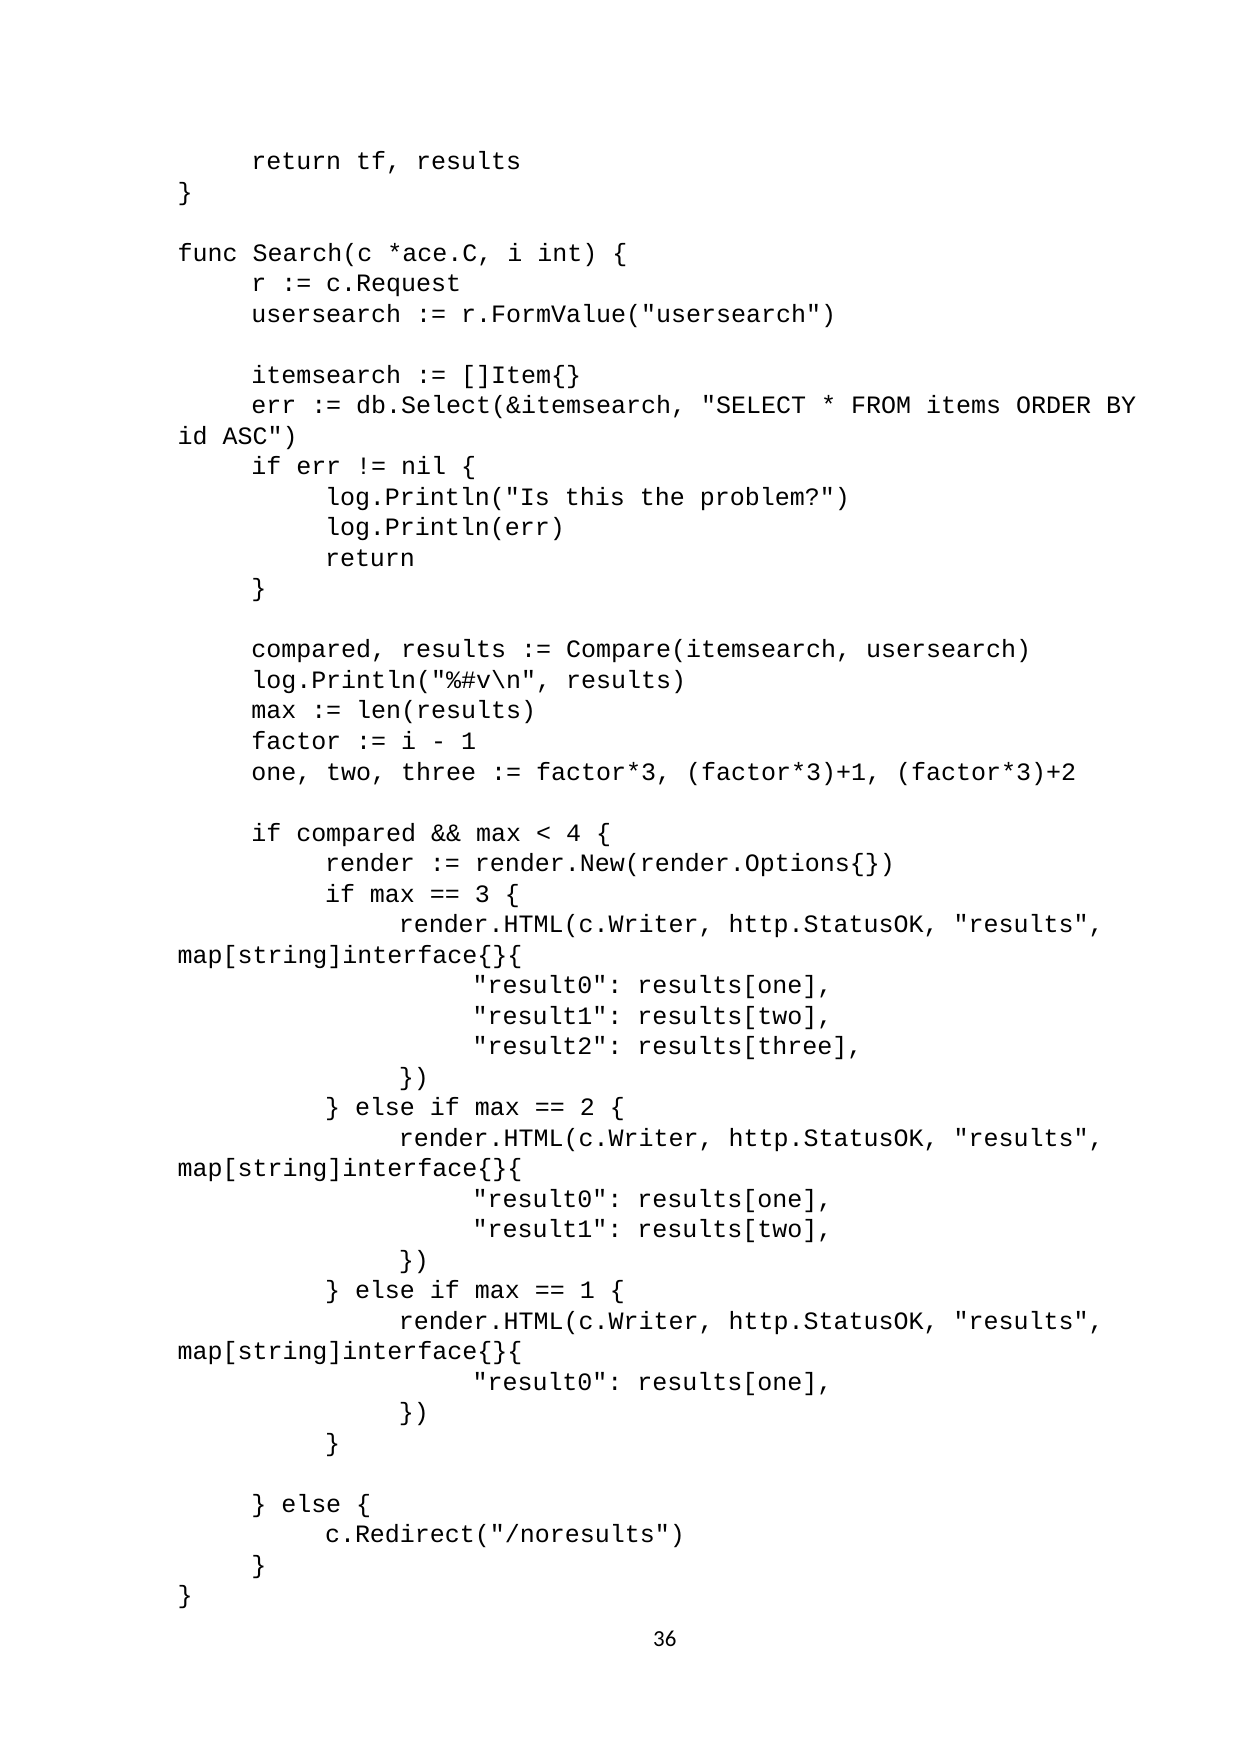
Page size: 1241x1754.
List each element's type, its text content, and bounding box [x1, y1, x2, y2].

text r := c.Request [177, 271, 1152, 299]
text return [177, 545, 1152, 574]
text err := db.Select(&itemsearch, "SELECT * FROM items ORDER BY id ASC") [177, 393, 1152, 452]
text } [177, 179, 1152, 207]
text if max == 3 { [177, 881, 1152, 909]
text if err != nil { [177, 454, 1152, 482]
text }) [177, 1400, 1152, 1428]
text render.HTML(c.Writer, http.StatusOK, "results", map[string]interface{}{ [177, 1308, 1152, 1367]
text itemsearch := []Item{} [177, 362, 1152, 391]
text one, two, three := factor*3, (factor*3)+1, (factor*3)+2 [177, 759, 1152, 787]
text } else if max == 1 { [177, 1278, 1152, 1306]
text "result0": results[one], [177, 1186, 1152, 1215]
text return tf, results [177, 149, 1152, 177]
text func Search(c *ace.C, i int) { [177, 240, 1152, 268]
text } [177, 1553, 1152, 1581]
text }) [177, 1064, 1152, 1093]
text log.Println("Is this the problem?") [177, 484, 1152, 513]
text } else { [177, 1492, 1152, 1520]
text render.HTML(c.Writer, http.StatusOK, "results", map[string]interface{}{ [177, 912, 1152, 971]
text "result1": results[two], [177, 1217, 1152, 1245]
text } [177, 1583, 1152, 1611]
text "result2": results[three], [177, 1034, 1152, 1062]
text } [177, 1431, 1152, 1459]
text log.Println("%#v\n", results) [177, 667, 1152, 696]
text render.HTML(c.Writer, http.StatusOK, "results", map[string]interface{}{ [177, 1125, 1152, 1184]
text c.Redirect("/noresults") [177, 1522, 1152, 1550]
text log.Println(err) [177, 515, 1152, 543]
text if compared && max < 4 { [177, 820, 1152, 848]
text factor := i - 1 [177, 728, 1152, 757]
text "result0": results[one], [177, 1369, 1152, 1398]
text "result1": results[two], [177, 1003, 1152, 1032]
text } else if max == 2 { [177, 1095, 1152, 1123]
text } [177, 576, 1152, 604]
text max := len(results) [177, 698, 1152, 726]
text render := render.New(render.Options{}) [177, 851, 1152, 879]
text }) [177, 1247, 1152, 1276]
text usersearch := r.FormValue("usersearch") [177, 301, 1152, 329]
text "result0": results[one], [177, 973, 1152, 1001]
text compared, results := Compare(itemsearch, usersearch) [177, 637, 1152, 665]
